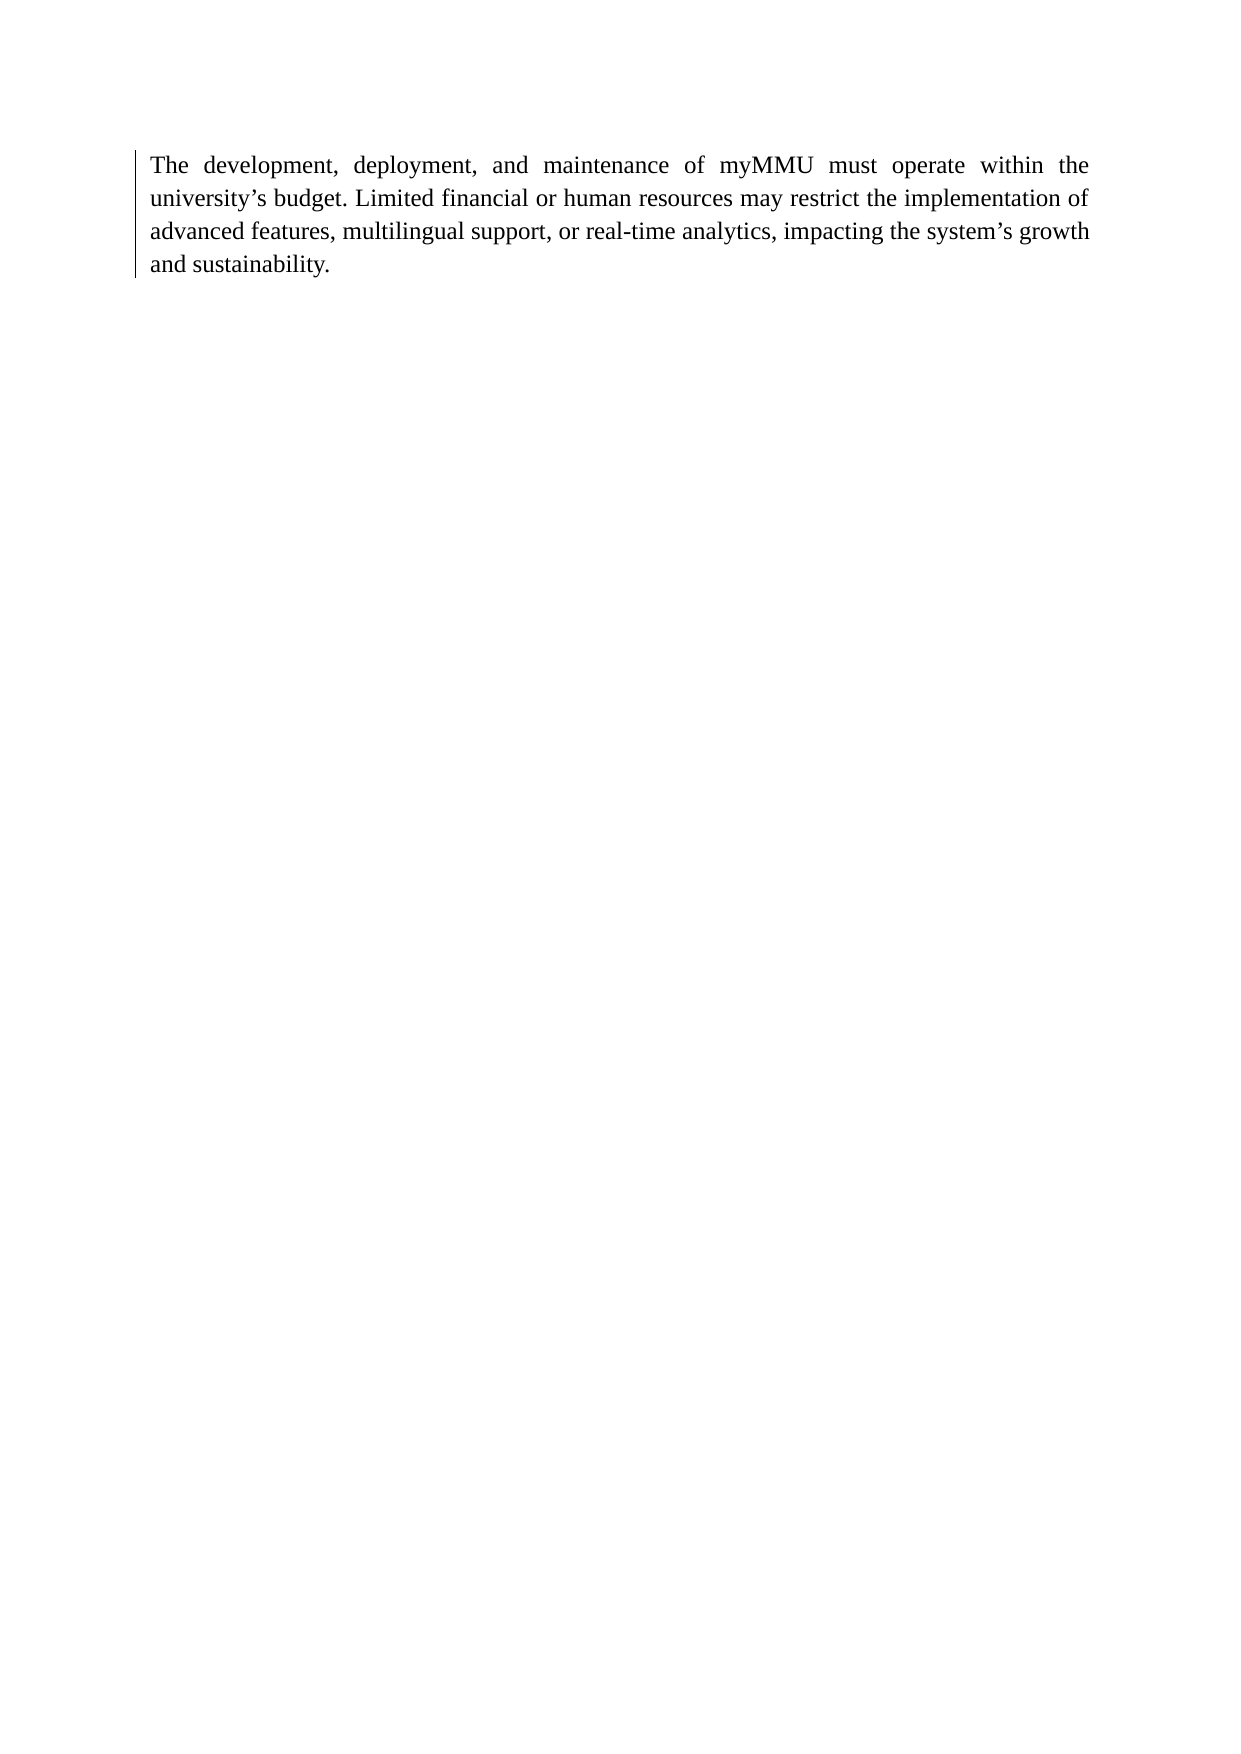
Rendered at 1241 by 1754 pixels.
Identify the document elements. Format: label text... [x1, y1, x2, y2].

text The development, deployment, and maintenance of myMMU must operate within the university’s budget. Limited financial or human resources may restrict the implementation of advanced features, multilingual support, or real-time analytics, impacting the system’s growth and sustainability. [150, 150, 1090, 278]
